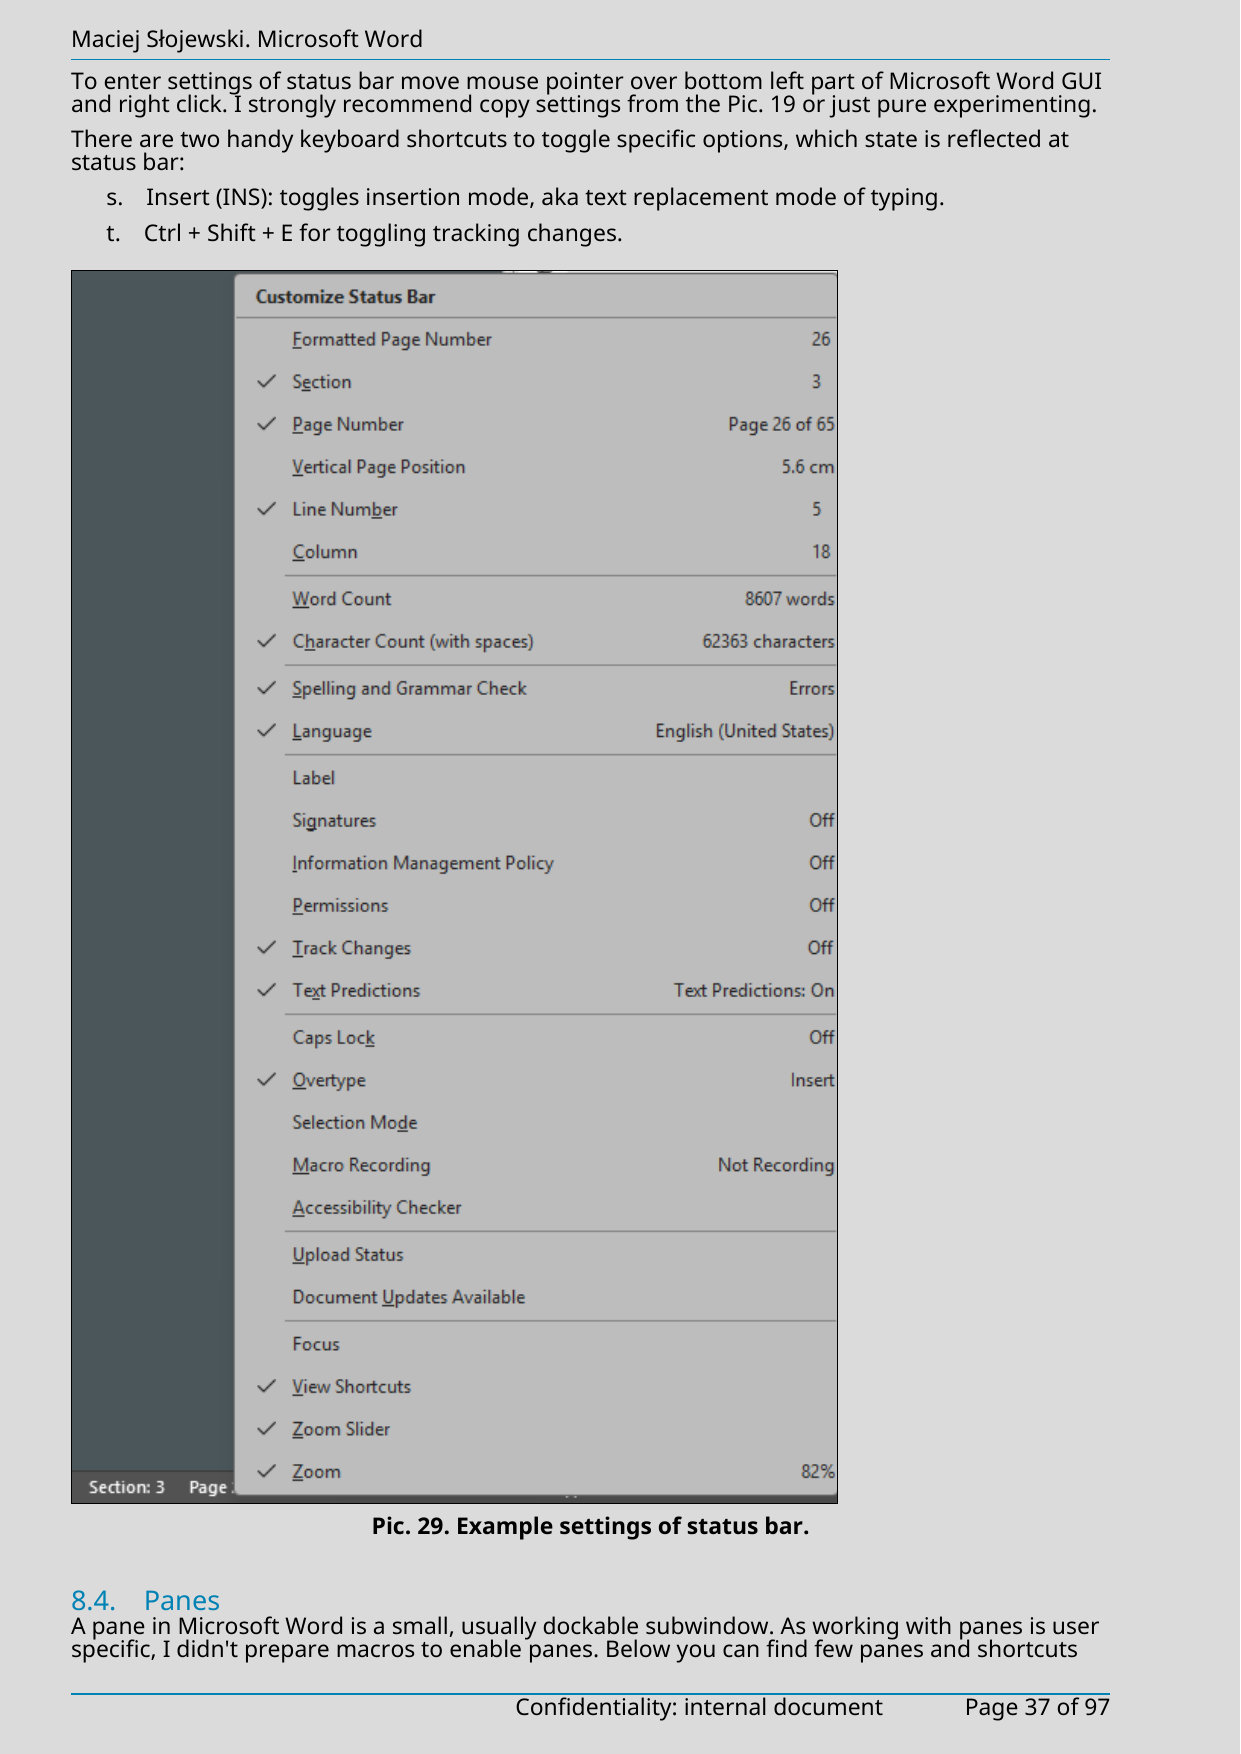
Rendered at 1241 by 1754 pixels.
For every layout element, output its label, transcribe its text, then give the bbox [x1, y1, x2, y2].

list Ctrl + Shift + E for toggling tracking changes. [106, 223, 1110, 246]
text There are two handy keyboard shortcuts to toggle specific options, which state is reflected at status bar: [71, 129, 1110, 175]
text To enter settings of status bar move mouse pointer over bottom left part of Microsoft Word GUI and right click. I strongly recommend copy settings from the Pic. 19 or just pure experimenting. [71, 71, 1110, 117]
list Insert (INS): toggles insertion mode, aka text replacement mode of typing. [106, 187, 1110, 210]
text Pic. 29. Example settings of status bar. [source: herein] [71, 1516, 1110, 1539]
subtitle Panes [71, 1589, 1110, 1616]
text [71, 1616, 1110, 1662]
picture [72, 271, 837, 1503]
